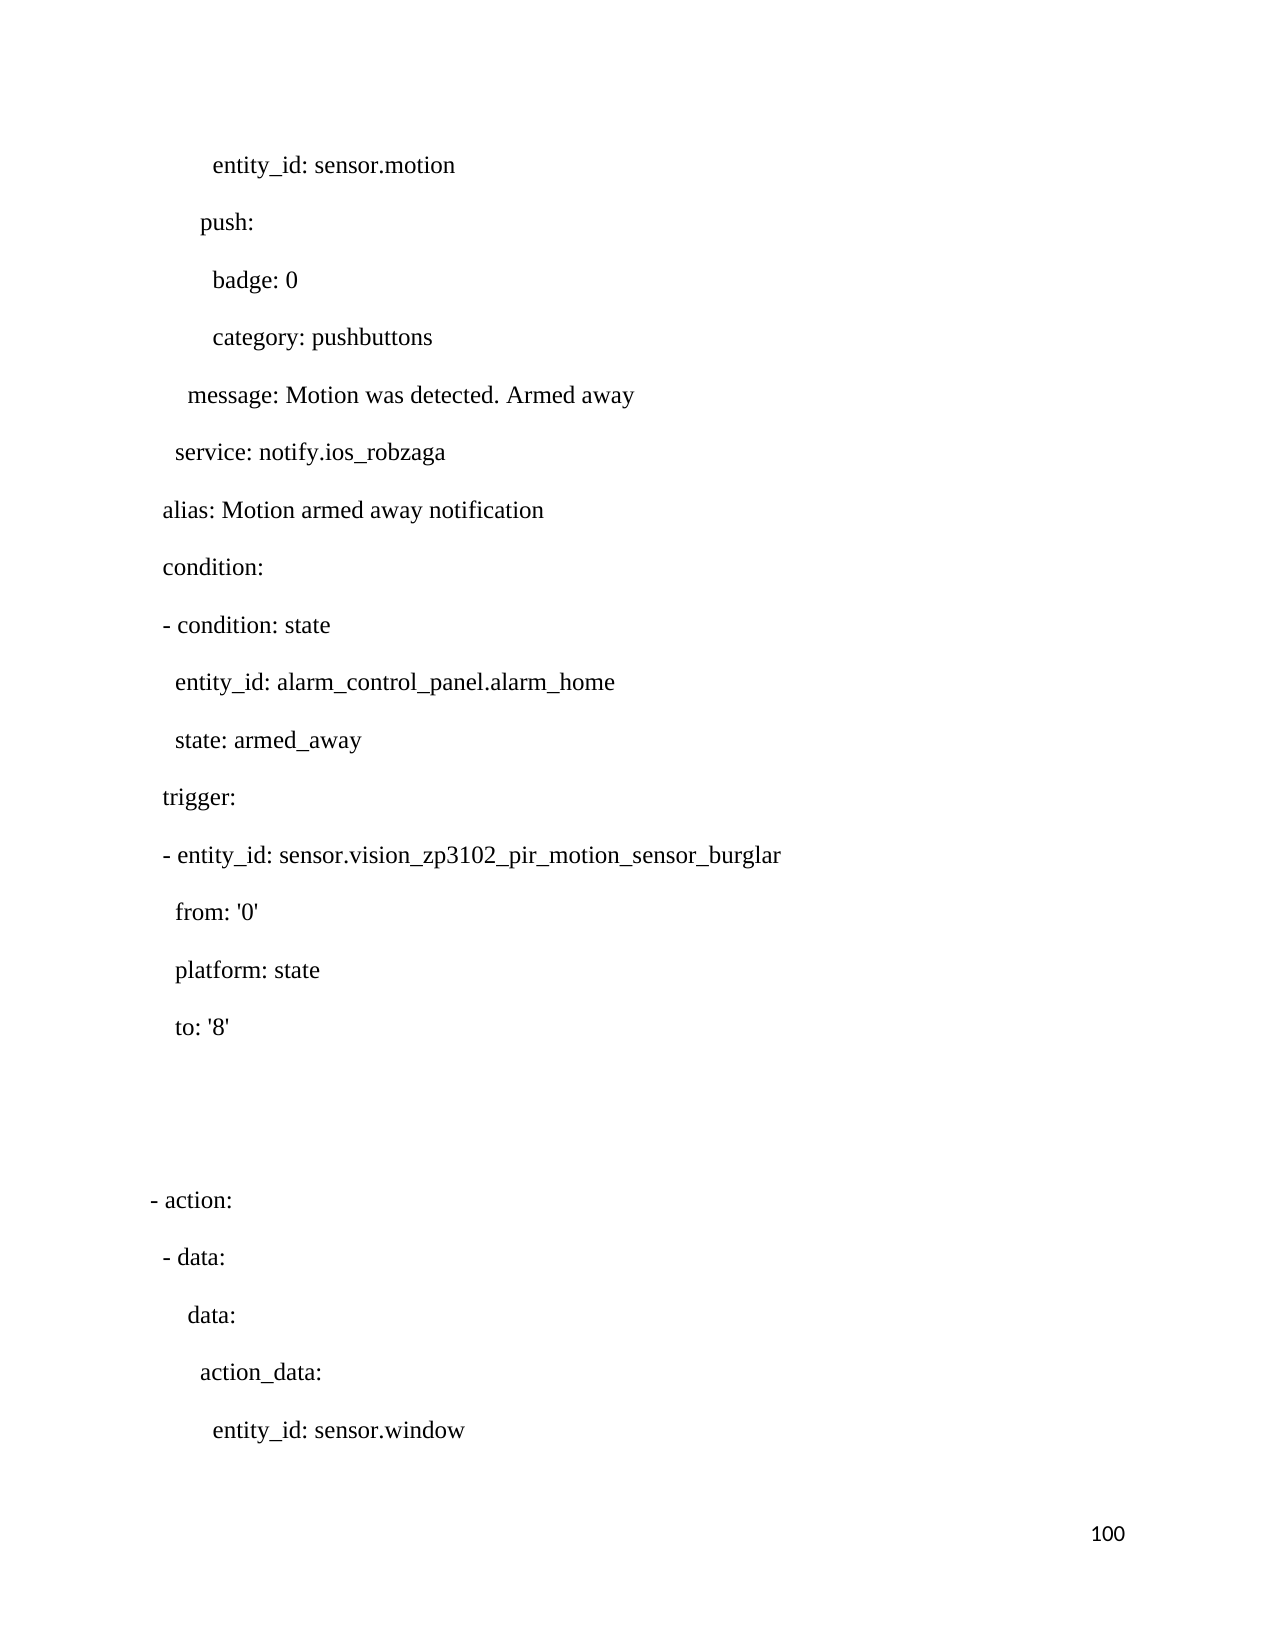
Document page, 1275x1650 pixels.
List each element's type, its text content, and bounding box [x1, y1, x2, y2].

text - action: [150, 1185, 1125, 1214]
text entity_id: sensor.window [150, 1415, 1125, 1444]
text category: pushbuttons [150, 322, 1125, 351]
text service: notify.ios_robzaga [150, 437, 1125, 466]
text - condition: state [150, 610, 1125, 639]
text from: '0' [150, 897, 1125, 926]
text action_data: [150, 1357, 1125, 1386]
text trigger: [150, 782, 1125, 811]
text badge: 0 [150, 265, 1125, 294]
text alias: Motion armed away notification [150, 495, 1125, 524]
text message: Motion was detected. Armed away [150, 380, 1125, 409]
text entity_id: sensor.motion [150, 150, 1125, 179]
text to: '8' [150, 1012, 1125, 1041]
text - entity_id: sensor.vision_zp3102_pir_motion_sensor_burglar [150, 840, 1125, 869]
text data: [150, 1300, 1125, 1329]
text state: armed_away [150, 725, 1125, 754]
text entity_id: alarm_control_panel.alarm_home [150, 667, 1125, 696]
text condition: [150, 552, 1125, 581]
text platform: state [150, 955, 1125, 984]
text - data: [150, 1242, 1125, 1271]
text push: [150, 207, 1125, 236]
